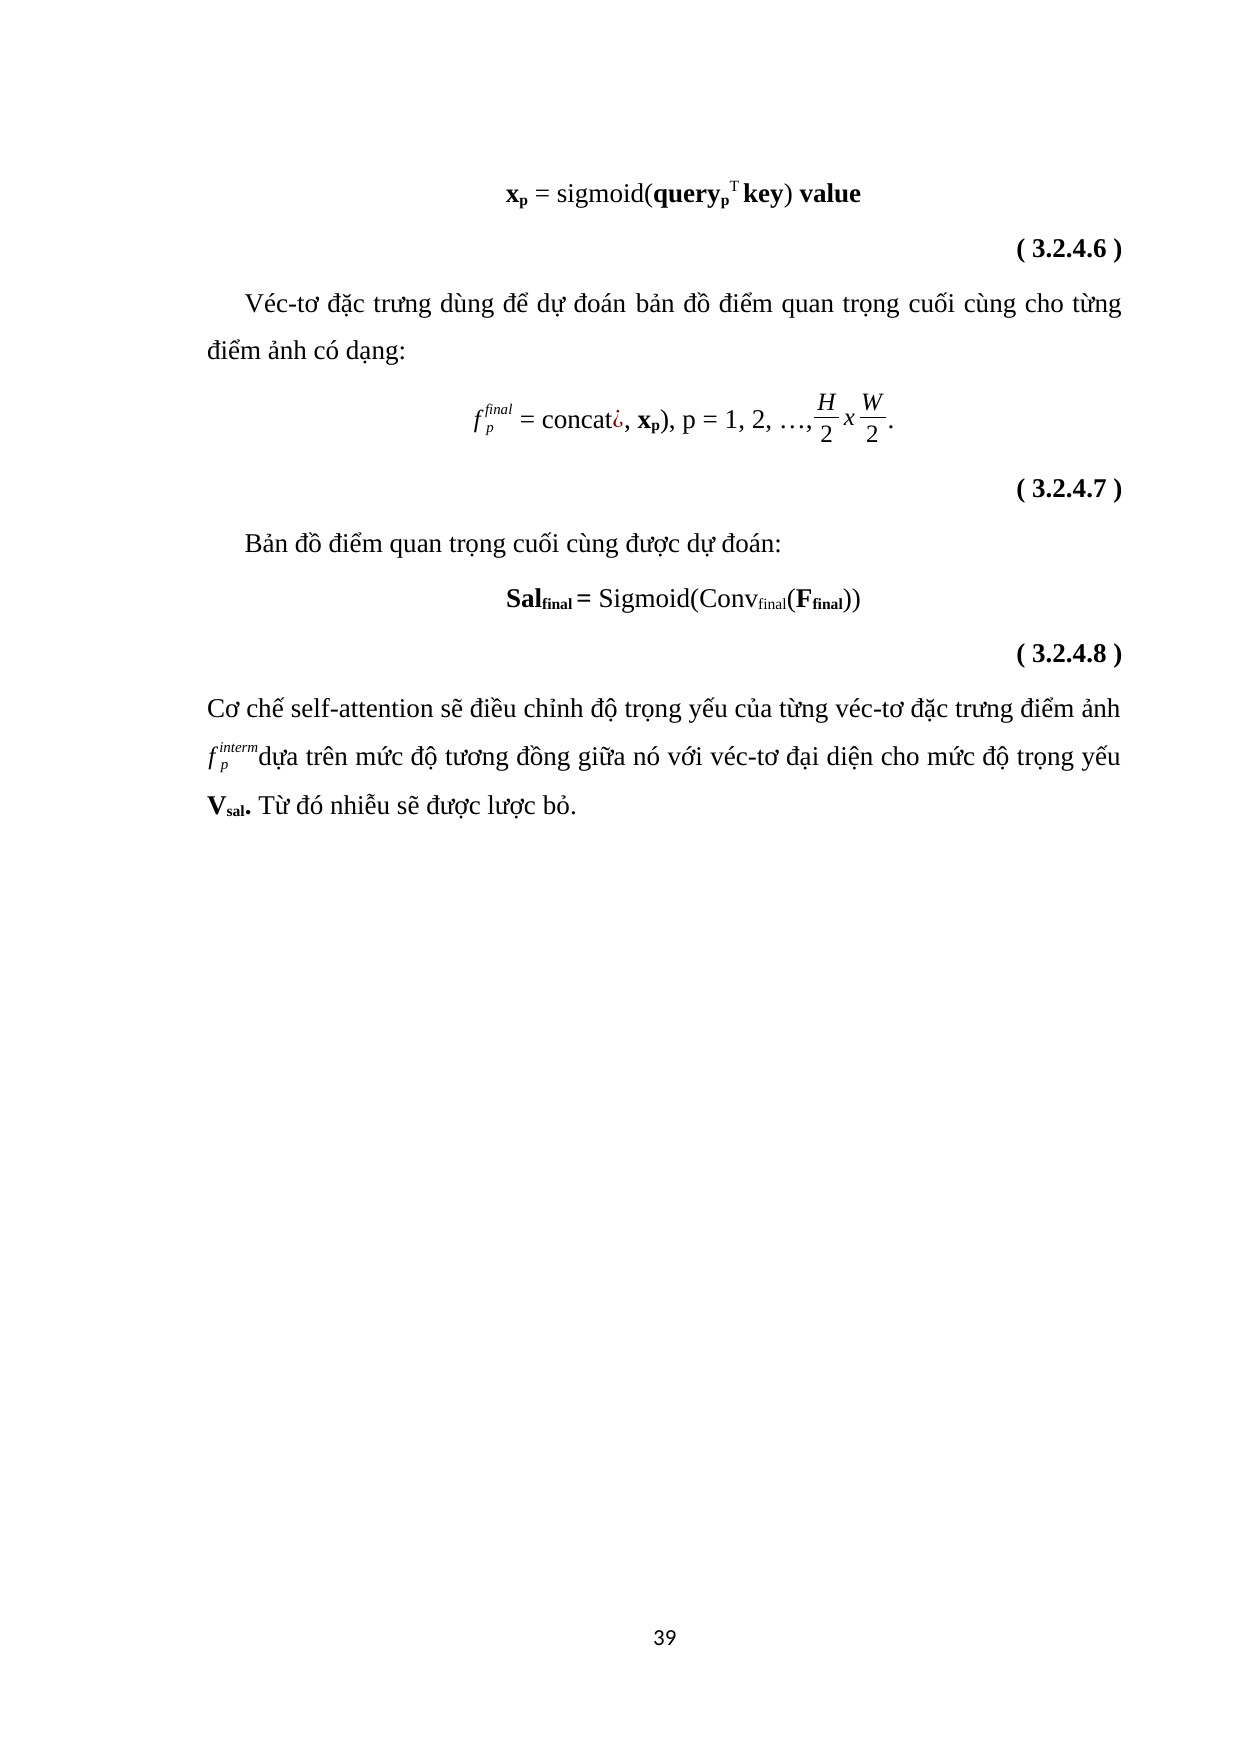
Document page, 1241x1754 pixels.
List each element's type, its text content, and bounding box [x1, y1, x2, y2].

text Salfinal = Sigmoid(Convfinal(Ffinal)) [207, 582, 1122, 613]
text Bản đồ điểm quan trọng cuối cùng được dự đoán: [207, 527, 1122, 558]
text = concat, xp), p = 1, 2, …,. [207, 389, 1122, 448]
text Véc-tơ đặc trưng dùng để dự đoán bản đồ điểm quan trọng cuối cùng cho từng điểm ảnh có dạng: [207, 287, 1122, 365]
text Cơ chế self-attention sẽ điều chỉnh độ trọng yếu của từng véc-tơ đặc trưng điểm ảnh dựa trên mức độ tương đồng giữa nó với véc-tơ đại diện cho mức độ trọng yếu Vsal. Từ đó nhiễu sẽ được lược bỏ. [207, 692, 1122, 820]
text xp = sigmoid(querypT key) value [207, 177, 1122, 208]
